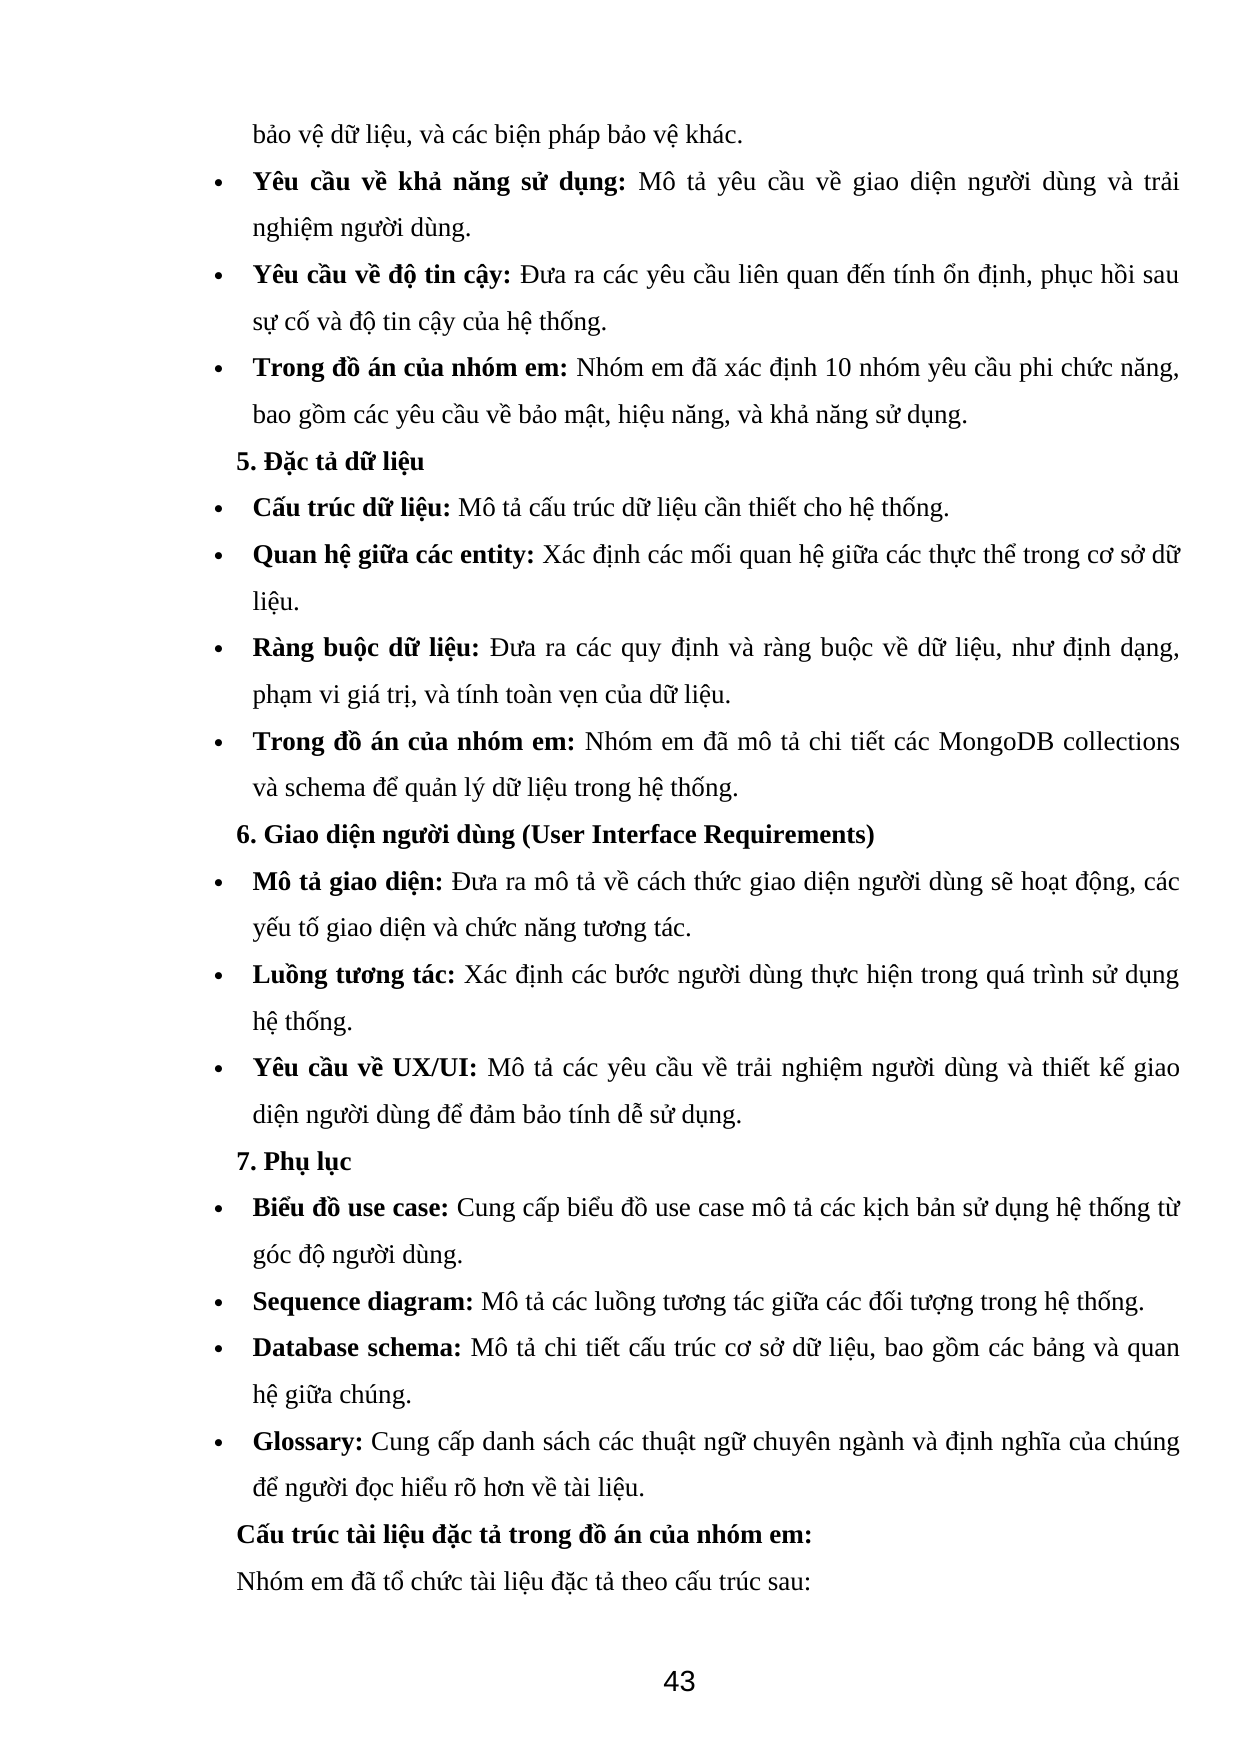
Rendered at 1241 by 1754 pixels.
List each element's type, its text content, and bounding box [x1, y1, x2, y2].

list Mô tả giao diện: Đưa ra mô tả về cách thức giao diện người dùng sẽ hoạt động, các yếu tố giao diện và chức năng tương tác. [215, 865, 1181, 943]
list Yêu cầu về độ tin cậy: Đưa ra các yêu cầu liên quan đến tính ổn định, phục hồi sau sự cố và độ tin cậy của hệ thống. [215, 258, 1181, 336]
text 7. Phụ lục [177, 1145, 1181, 1176]
list Trong đồ án của nhóm em: Nhóm em đã mô tả chi tiết các MongoDB collections và schema để quản lý dữ liệu trong hệ thống. [215, 725, 1181, 803]
list Yêu cầu về UX/UI: Mô tả các yêu cầu về trải nghiệm người dùng và thiết kế giao diện người dùng để đảm bảo tính dễ sử dụng. [215, 1051, 1181, 1129]
list Luồng tương tác: Xác định các bước người dùng thực hiện trong quá trình sử dụng hệ thống. [215, 958, 1181, 1036]
list Biểu đồ use case: Cung cấp biểu đồ use case mô tả các kịch bản sử dụng hệ thống từ góc độ người dùng. [215, 1191, 1181, 1269]
list Ràng buộc dữ liệu: Đưa ra các quy định và ràng buộc về dữ liệu, như định dạng, phạm vi giá trị, và tính toàn vẹn của dữ liệu. [215, 631, 1181, 709]
list Yêu cầu về khả năng sử dụng: Mô tả yêu cầu về giao diện người dùng và trải nghiệm người dùng. [215, 165, 1181, 243]
list Database schema: Mô tả chi tiết cấu trúc cơ sở dữ liệu, bao gồm các bảng và quan hệ giữa chúng. [215, 1331, 1181, 1409]
list Trong đồ án của nhóm em: Nhóm em đã xác định 10 nhóm yêu cầu phi chức năng, bao gồm các yêu cầu về bảo mật, hiệu năng, và khả năng sử dụng. [215, 351, 1181, 429]
list Sequence diagram: Mô tả các luồng tương tác giữa các đối tượng trong hệ thống. [215, 1285, 1181, 1316]
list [215, 118, 1181, 149]
text 5. Đặc tả dữ liệu [177, 445, 1181, 476]
text Nhóm em đã tổ chức tài liệu đặc tả theo cấu trúc sau: [177, 1565, 1181, 1596]
list Glossary: Cung cấp danh sách các thuật ngữ chuyên ngành và định nghĩa của chúng để người đọc hiểu rõ hơn về tài liệu. [215, 1425, 1181, 1503]
list Quan hệ giữa các entity: Xác định các mối quan hệ giữa các thực thể trong cơ sở dữ liệu. [215, 538, 1181, 616]
text 6. Giao diện người dùng (User Interface Requirements) [177, 818, 1181, 849]
list Cấu trúc dữ liệu: Mô tả cấu trúc dữ liệu cần thiết cho hệ thống. [215, 491, 1181, 523]
text Cấu trúc tài liệu đặc tả trong đồ án của nhóm em: [177, 1518, 1181, 1549]
